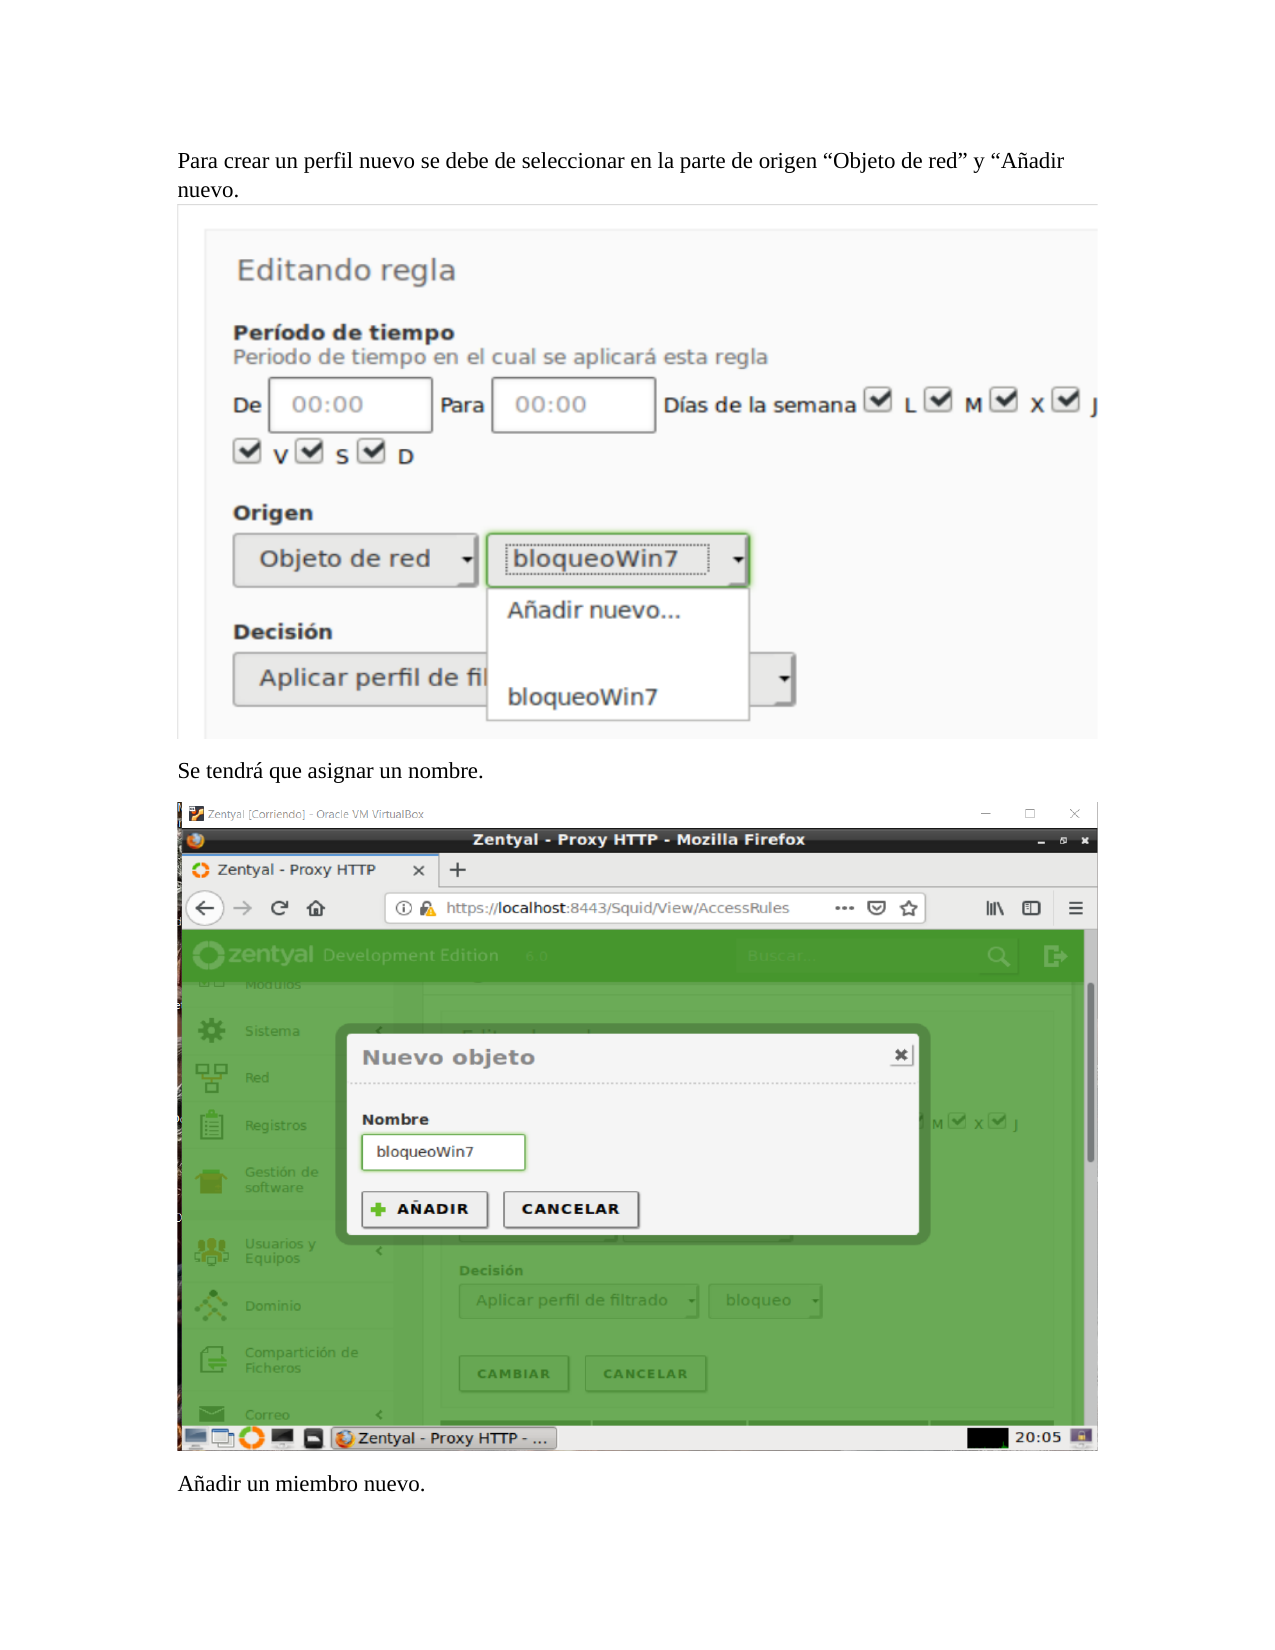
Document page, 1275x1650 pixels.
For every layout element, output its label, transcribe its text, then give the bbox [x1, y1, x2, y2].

text Añadir un miembro nuevo. [177, 1470, 1098, 1496]
picture [177, 204, 1098, 739]
text Se tendrá que asignar un nombre. [177, 757, 1098, 783]
text Para crear un perfil nuevo se debe de seleccionar en la parte de origen “Objeto de red” y “Añadir nuevo. [177, 148, 1098, 204]
picture [177, 802, 1098, 1451]
